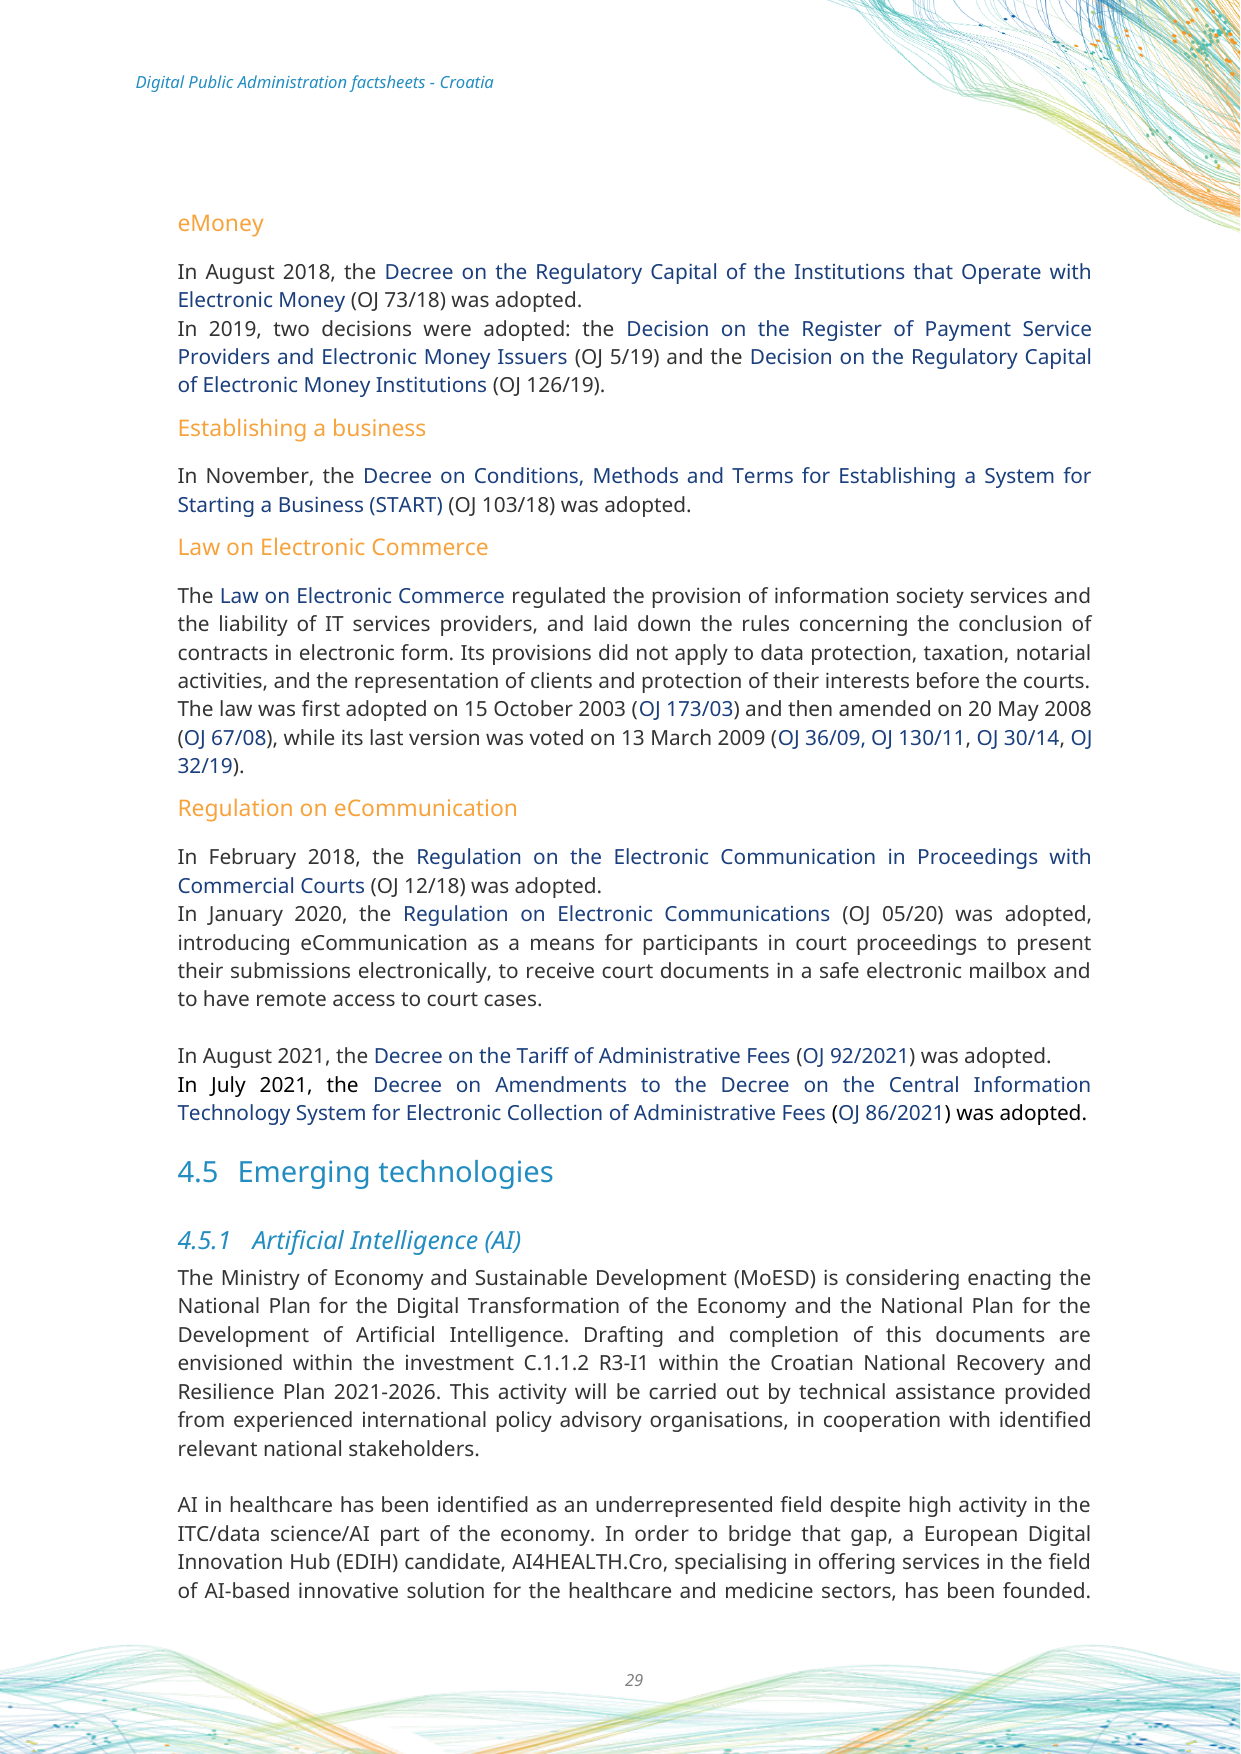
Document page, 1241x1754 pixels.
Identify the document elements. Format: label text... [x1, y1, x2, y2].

text In July 2021, the Decree on Amendments to the Decree on the Central Information Technology System for Electronic Collection of Administrative Fees (OJ 86/2021) was adopted. [177, 1070, 1092, 1127]
text The Ministry of Economy and Sustainable Development (MoESD) is considering enacting the National Plan for the Digital Transformation of the Economy and the National Plan for the Development of Artificial Intelligence. Drafting and completion of this documents are envisioned within the investment C.1.1.2 R3-I1 within the Croatian National Recovery and Resilience Plan 2021-2026. This activity will be carried out by technical assistance provided from experienced international policy advisory organisations, in cooperation with identified relevant national stakeholders. [177, 1263, 1092, 1462]
text In August 2018, the Decree on the Regulatory Capital of the Institutions that Operate with Electronic Money (OJ 73/18) was adopted. [177, 257, 1092, 314]
text In November, the Decree on Conditions, Methods and Terms for Establishing a System for Starting a Business (START) (OJ 103/18) was adopted. [177, 461, 1092, 518]
picture [814, 0, 1241, 250]
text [177, 1491, 1092, 1604]
subtitle Regulation on eCommunication [177, 792, 1092, 824]
text In 2019, two decisions were adopted: the Decision on the Register of Payment Service Providers and Electronic Money Issuers (OJ 5/19) and the Decision on the Regulatory Capital of Electronic Money Institutions (OJ 126/19). [177, 314, 1092, 399]
text The Law on Electronic Commerce regulated the provision of information society services and the liability of IT services providers, and laid down the rules concerning the conclusion of contracts in electronic form. Its provisions did not apply to data protection, taxation, notarial activities, and the representation of clients and protection of their interests before the courts. [177, 581, 1092, 694]
text In August 2021, the Decree on the Tariff of Administrative Fees (OJ 92/2021) was adopted. [177, 1041, 1092, 1070]
subtitle eMoney [177, 207, 1092, 238]
text In February 2018, the Regulation on the Electronic Communication in Proceedings with Commercial Courts (OJ 12/18) was adopted. [177, 842, 1092, 899]
picture [0, 1621, 1241, 1754]
text The law was first adopted on 15 October 2003 (OJ 173/03) and then amended on 20 May 2008 (OJ 67/08), while its last version was voted on 13 March 2009 (OJ 36/09, OJ 130/11, OJ 30/14, OJ 32/19). [177, 694, 1092, 780]
subtitle Artificial Intelligence (AI) [177, 1223, 1092, 1257]
subtitle Emerging technologies [177, 1152, 1092, 1191]
text In January 2020, the Regulation on Electronic Communications (OJ 05/20) was adopted, introducing eCommunication as a means for participants in court proceedings to present their submissions electronically, to receive court documents in a safe electronic mailbox and to have remote access to court cases. [177, 899, 1092, 1013]
subtitle Establishing a business [177, 411, 1092, 443]
subtitle Law on Electronic Commerce [177, 531, 1092, 562]
